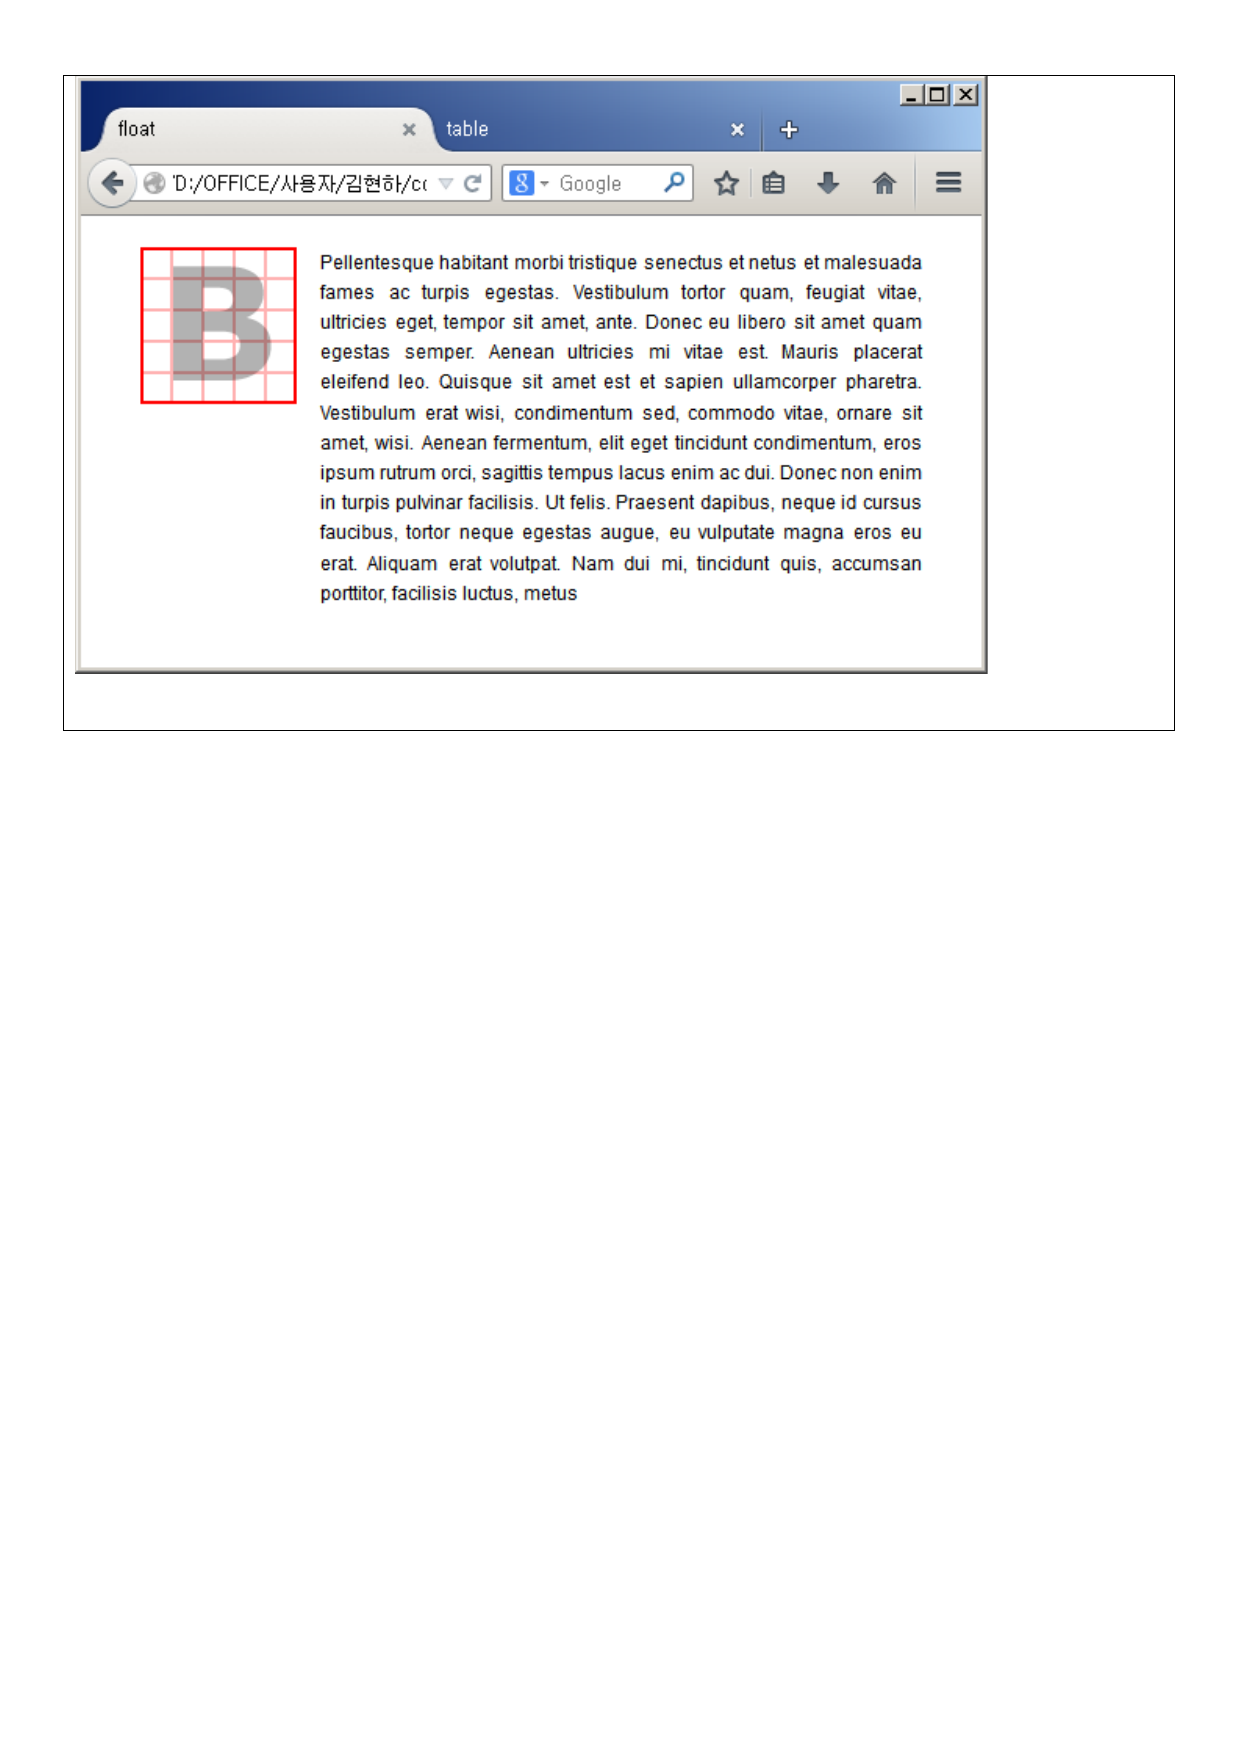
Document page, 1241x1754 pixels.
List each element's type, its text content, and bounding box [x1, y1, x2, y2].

table_header <!DOCTYPE html> <html lang="ko"> <head> <meta charset="utf-8"> <title>float</title> <style type="text/css"> *{ margin: 0; padding: 0; } body{ font: 12px/1.6 arial,sans-serif; } .content{ width: 500px; margin: 20px auto; } .thum{ float: left; margin: 0 15px 15px 0; } .text{ text-align: justify; } /* .thum{ float: left; } .text{ margin-left: 115px; text-align: justify; } */ </style> </head> <body> <div class="content"> <img src="./img/bg_b.png" alt="" class="thum"> <p class="text">Pellentesque habitant morbi tristique senectus et netus et malesuada fames ac turpis egestas. Vestibulum tortor quam, feugiat vitae, ultricies eget, tempor sit amet, ante. Donec eu libero sit amet quam egestas semper. Aenean ultricies mi vitae est. Mauris placerat eleifend leo. Quisque sit amet est et sapien ullamcorper pharetra. Vestibulum erat wisi, condimentum sed, commodo vitae, ornare sit amet, wisi. Aenean fermentum, elit eget tincidunt condimentum, eros ipsum rutrum orci, sagittis tempus lacus enim ac dui. Donec non enim in turpis pulvinar facilisis. Ut felis. Praesent dapibus, neque id cursus faucibus, tortor neque egestas augue, eu vulputate magna eros eu erat. Aliquam erat volutpat. Nam dui mi, tincidunt quis, accumsan porttitor, facilisis luctus, metus</p> </div> </body> </html> .thum{ float: left; } .text{ margin-left: 115px; text-align: justify; } [64, 76, 1174, 730]
picture [75, 76, 988, 674]
